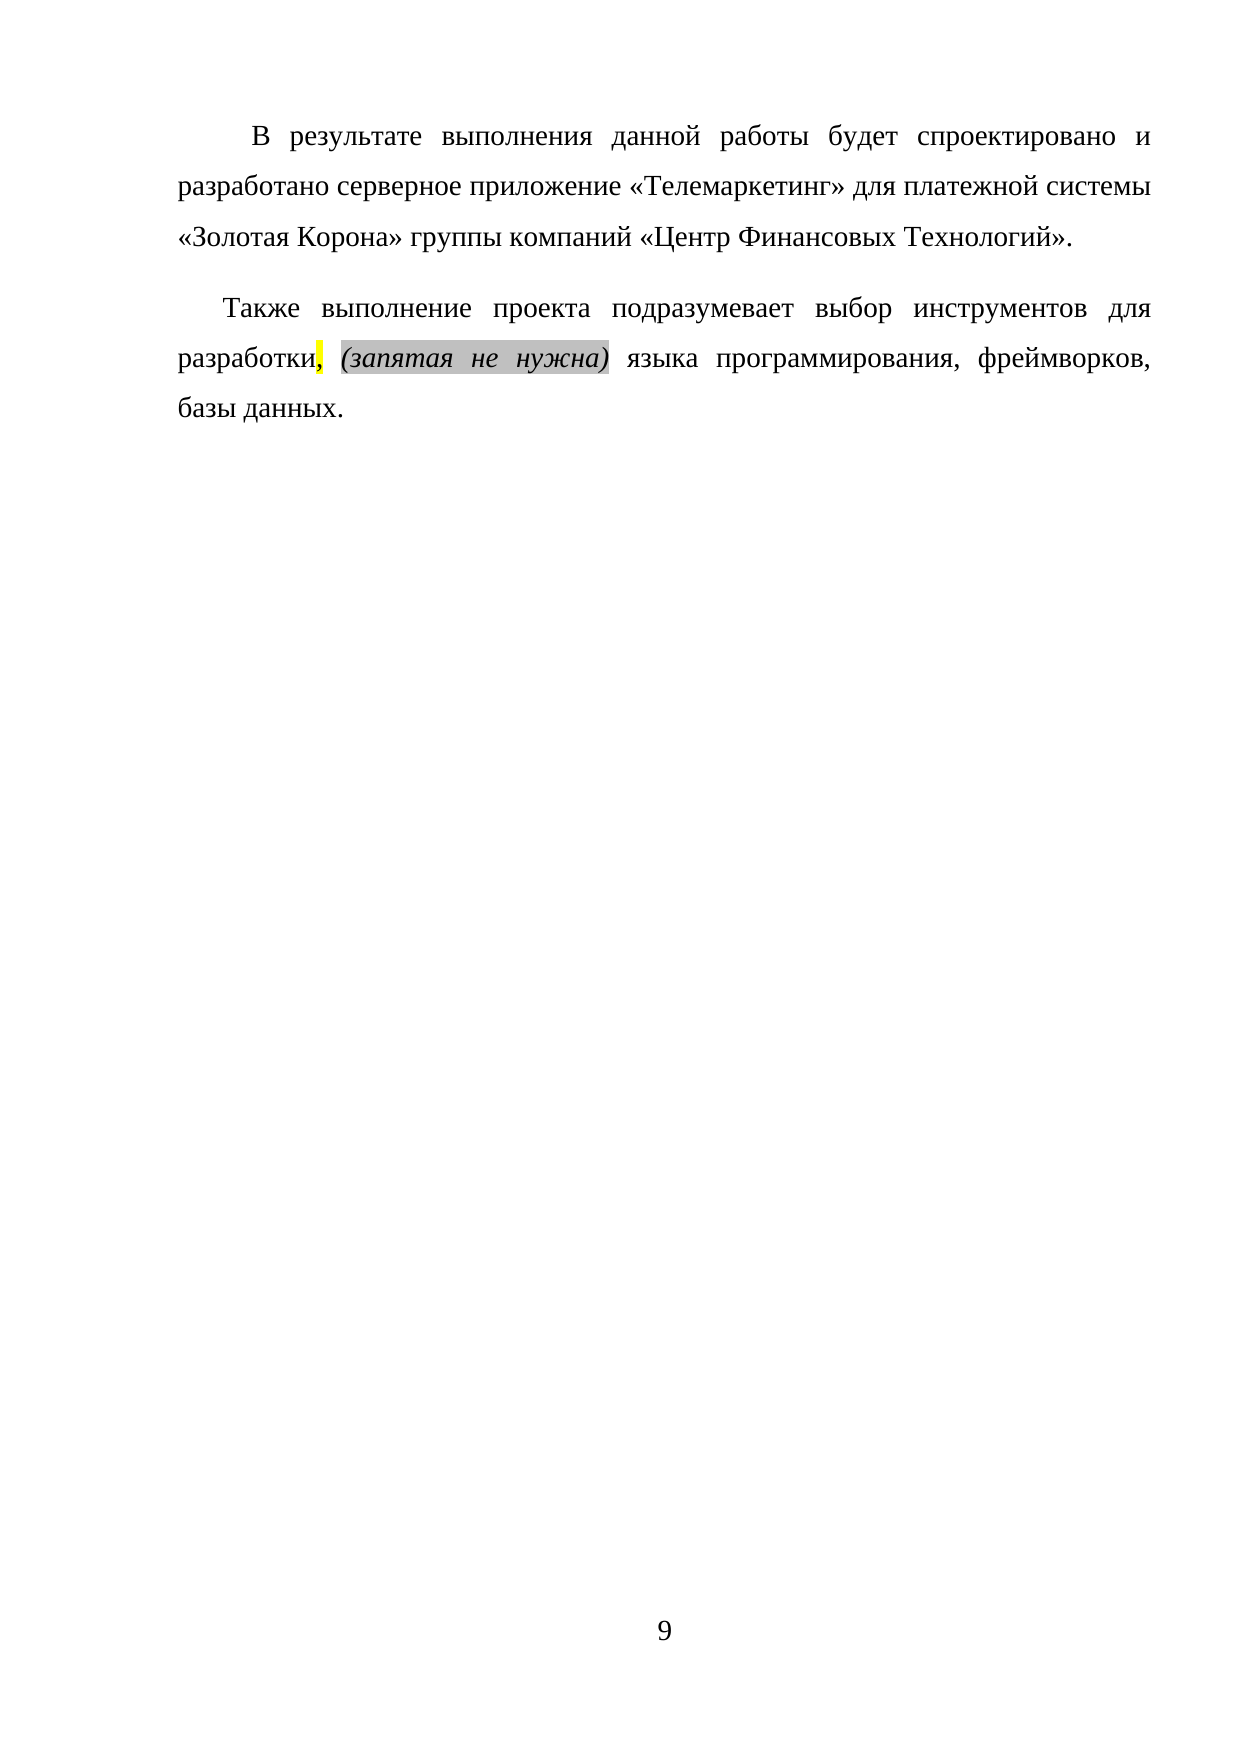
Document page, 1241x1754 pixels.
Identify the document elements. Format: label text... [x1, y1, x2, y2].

text В результате выполнения данной работы будет спроектировано и разработано серверное приложение «Телемаркетинг» для платежной системы «Золотая Корона» группы компаний «Центр Финансовых Технологий». [177, 118, 1152, 252]
text Также выполнение проекта подразумевает выбор инструментов для разработки, (запятая не нужна) языка программирования, фреймворков, базы данных. [177, 290, 1152, 424]
